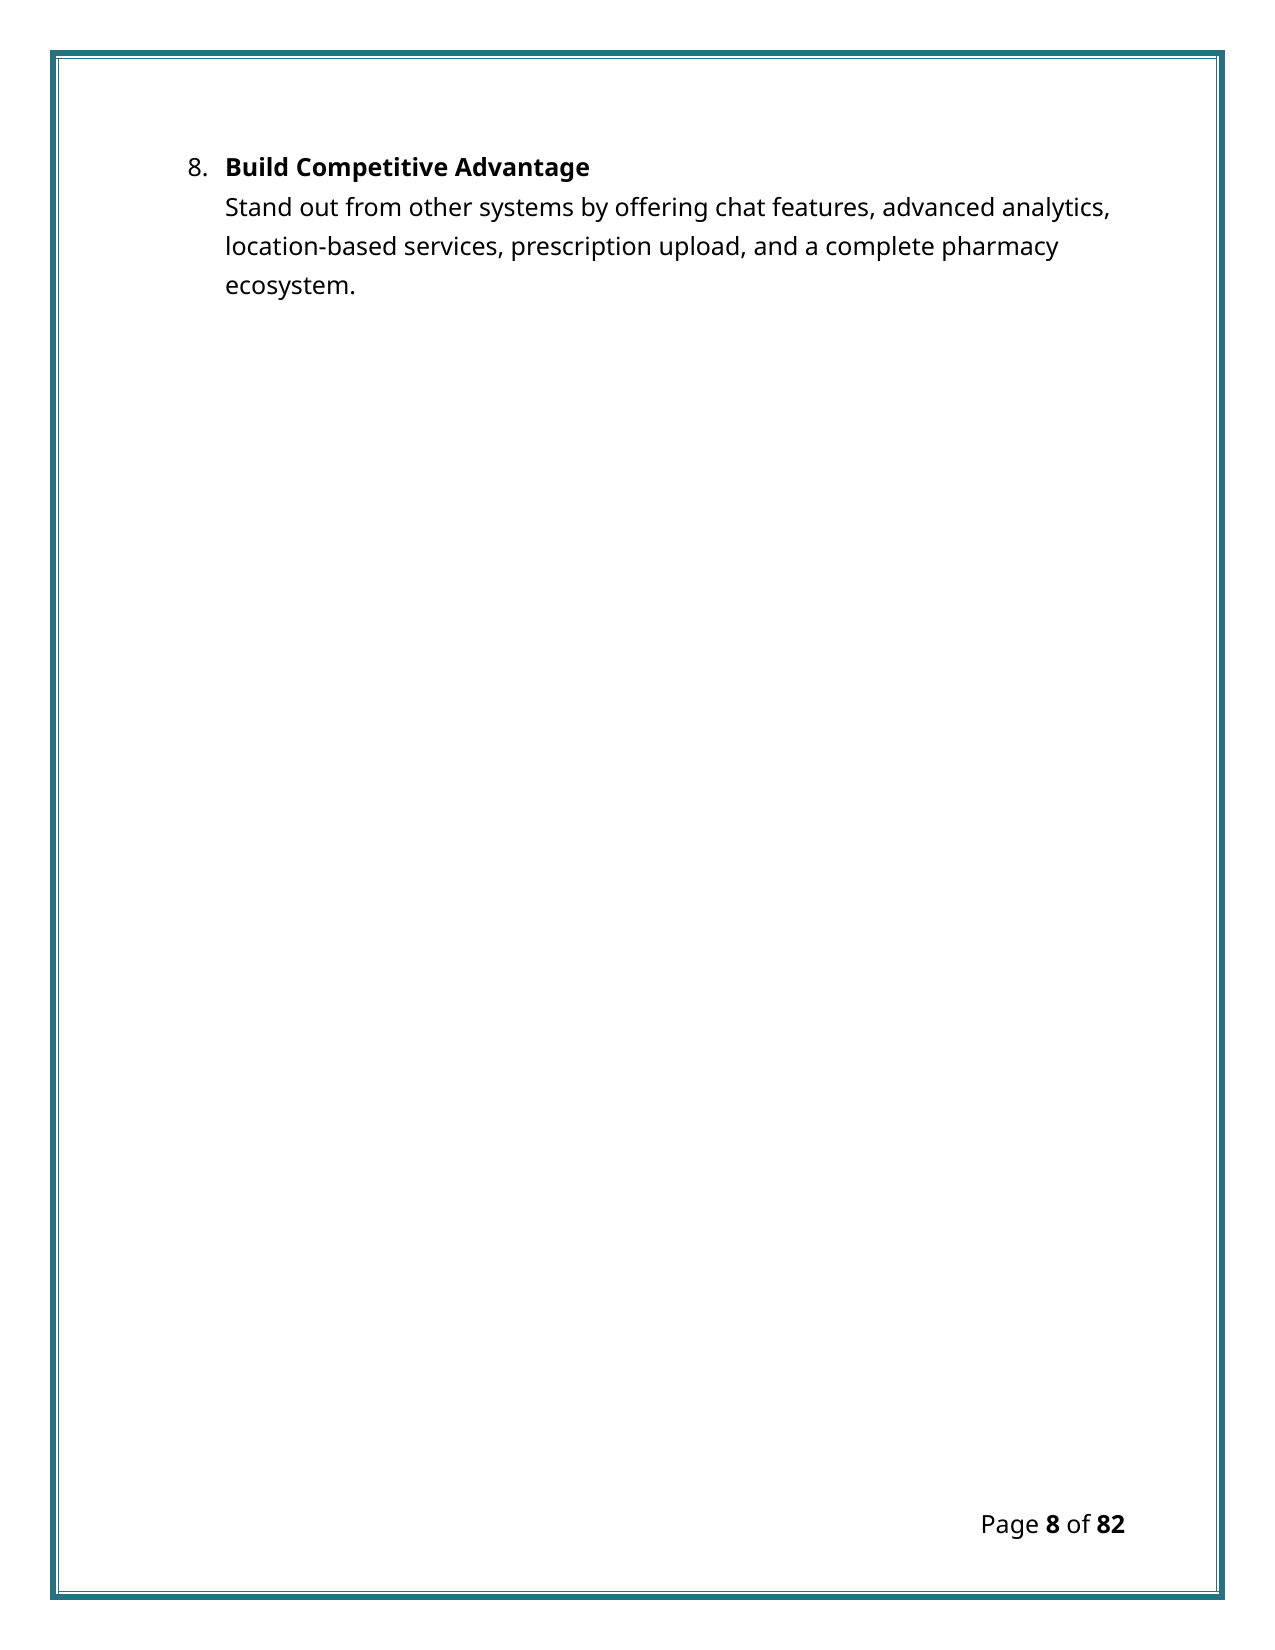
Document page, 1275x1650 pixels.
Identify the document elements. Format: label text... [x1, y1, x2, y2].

list Build Competitive Advantage Stand out from other systems by offering chat features, advanced analytics, location-based services, prescription upload, and a complete pharmacy ecosystem. [187, 150, 1125, 302]
